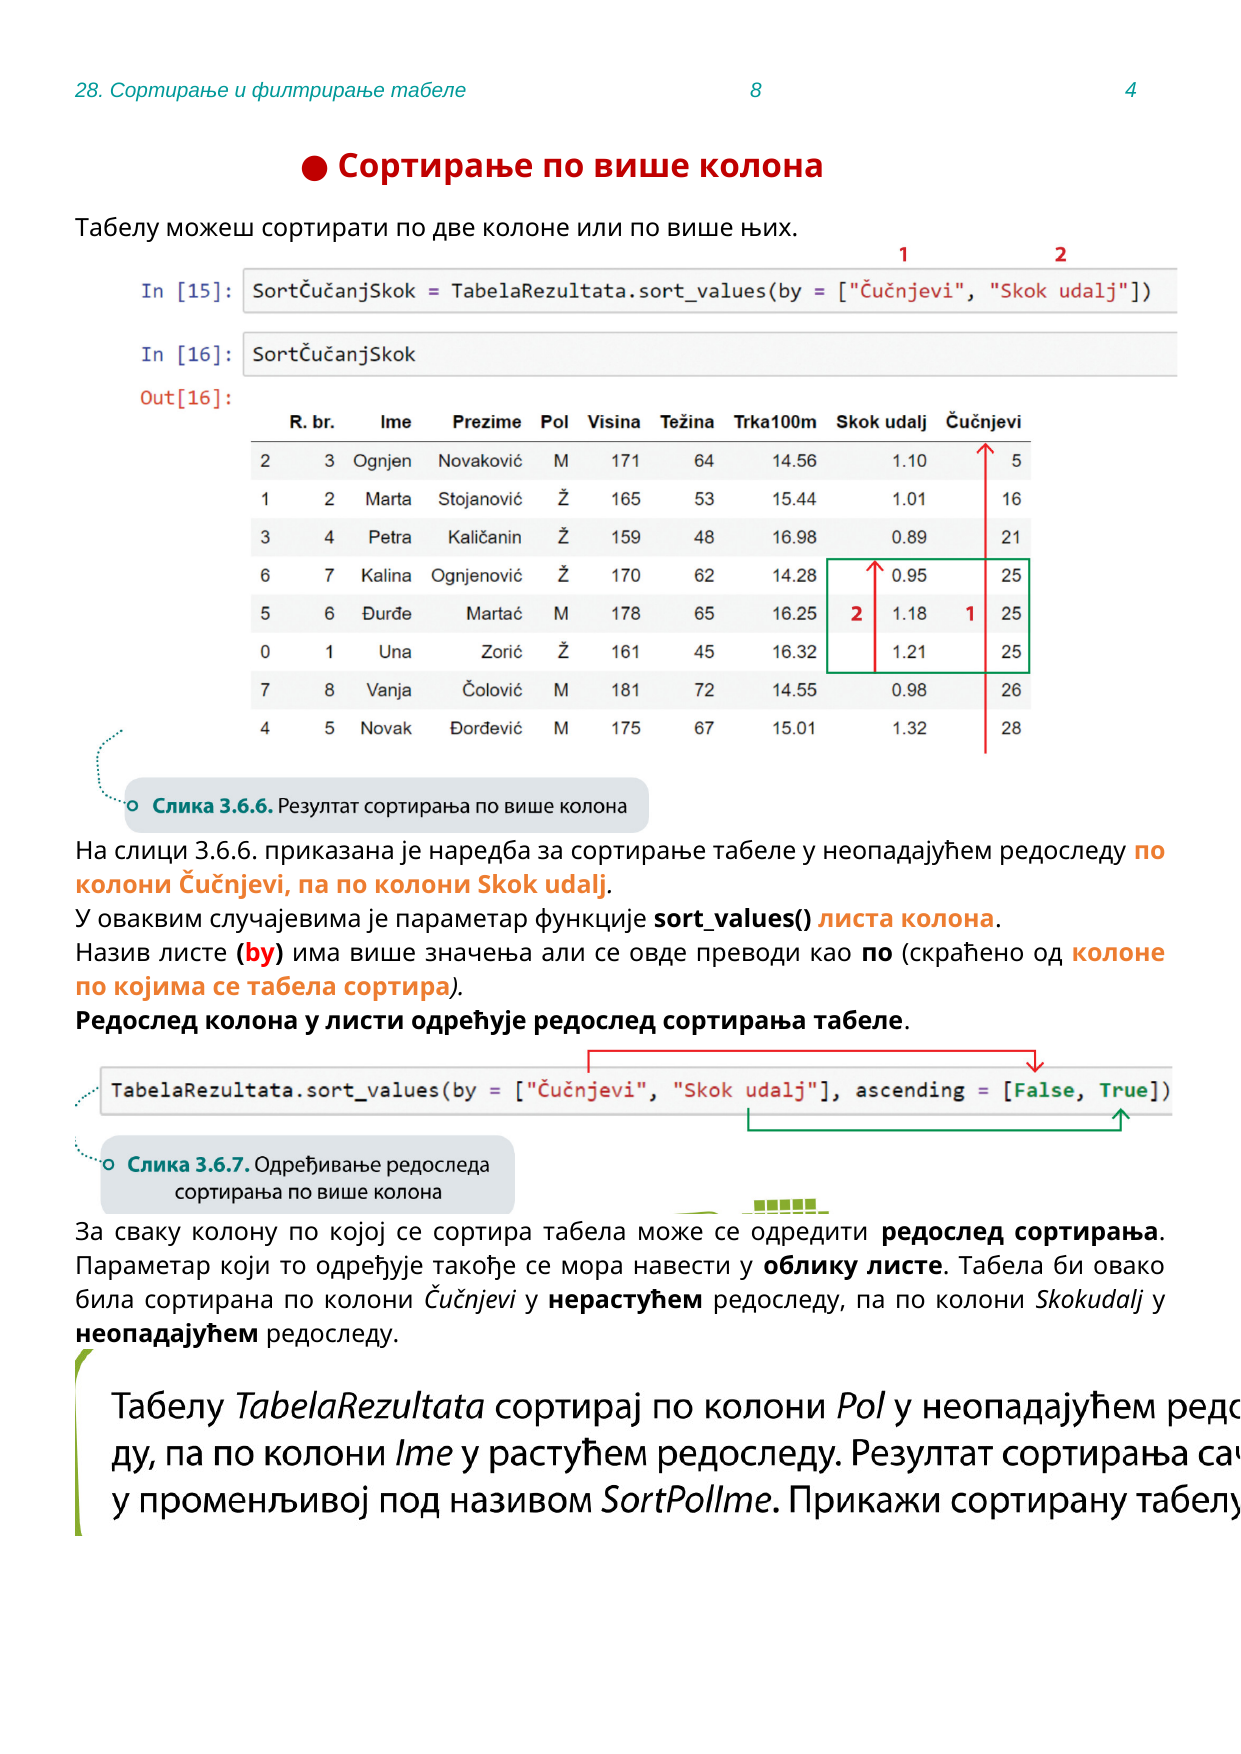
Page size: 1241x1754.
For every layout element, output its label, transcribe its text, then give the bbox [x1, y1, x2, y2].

picture [75, 1349, 1241, 1536]
text За сваку колону по којој се сортира табела може се одредити редослед сортирања. Параметар који то одређује такође се мора навести у облику листе. Табела би овако била сортирана по колони Čučnjevi у нерастућем редоследу, па по колони Skokudalj у неопадајућем редоследу. [75, 1214, 1165, 1349]
text Назив листе (by) има више значења али се овде преводи као по (скраћено од колоне по којима се табела сортира). [75, 934, 1165, 1003]
text Редослед колона у листи одрећује редослед сортирања табеле. [75, 1003, 1165, 1036]
text У оваквим случајевима је параметар функције sort_values() листа колона. [75, 901, 1165, 934]
subtitle Сортирање по више колона [300, 128, 1165, 197]
picture [75, 1036, 1173, 1214]
text На слици 3.6.6. приказана је наредба за сортирање табеле у неопадајућем редоследу по колони Čučnjevi, па по колони Skok udalj. [75, 833, 1165, 901]
text Табелу можеш сортирати по две колоне или по више њих. [75, 209, 1165, 243]
picture [75, 243, 1178, 833]
